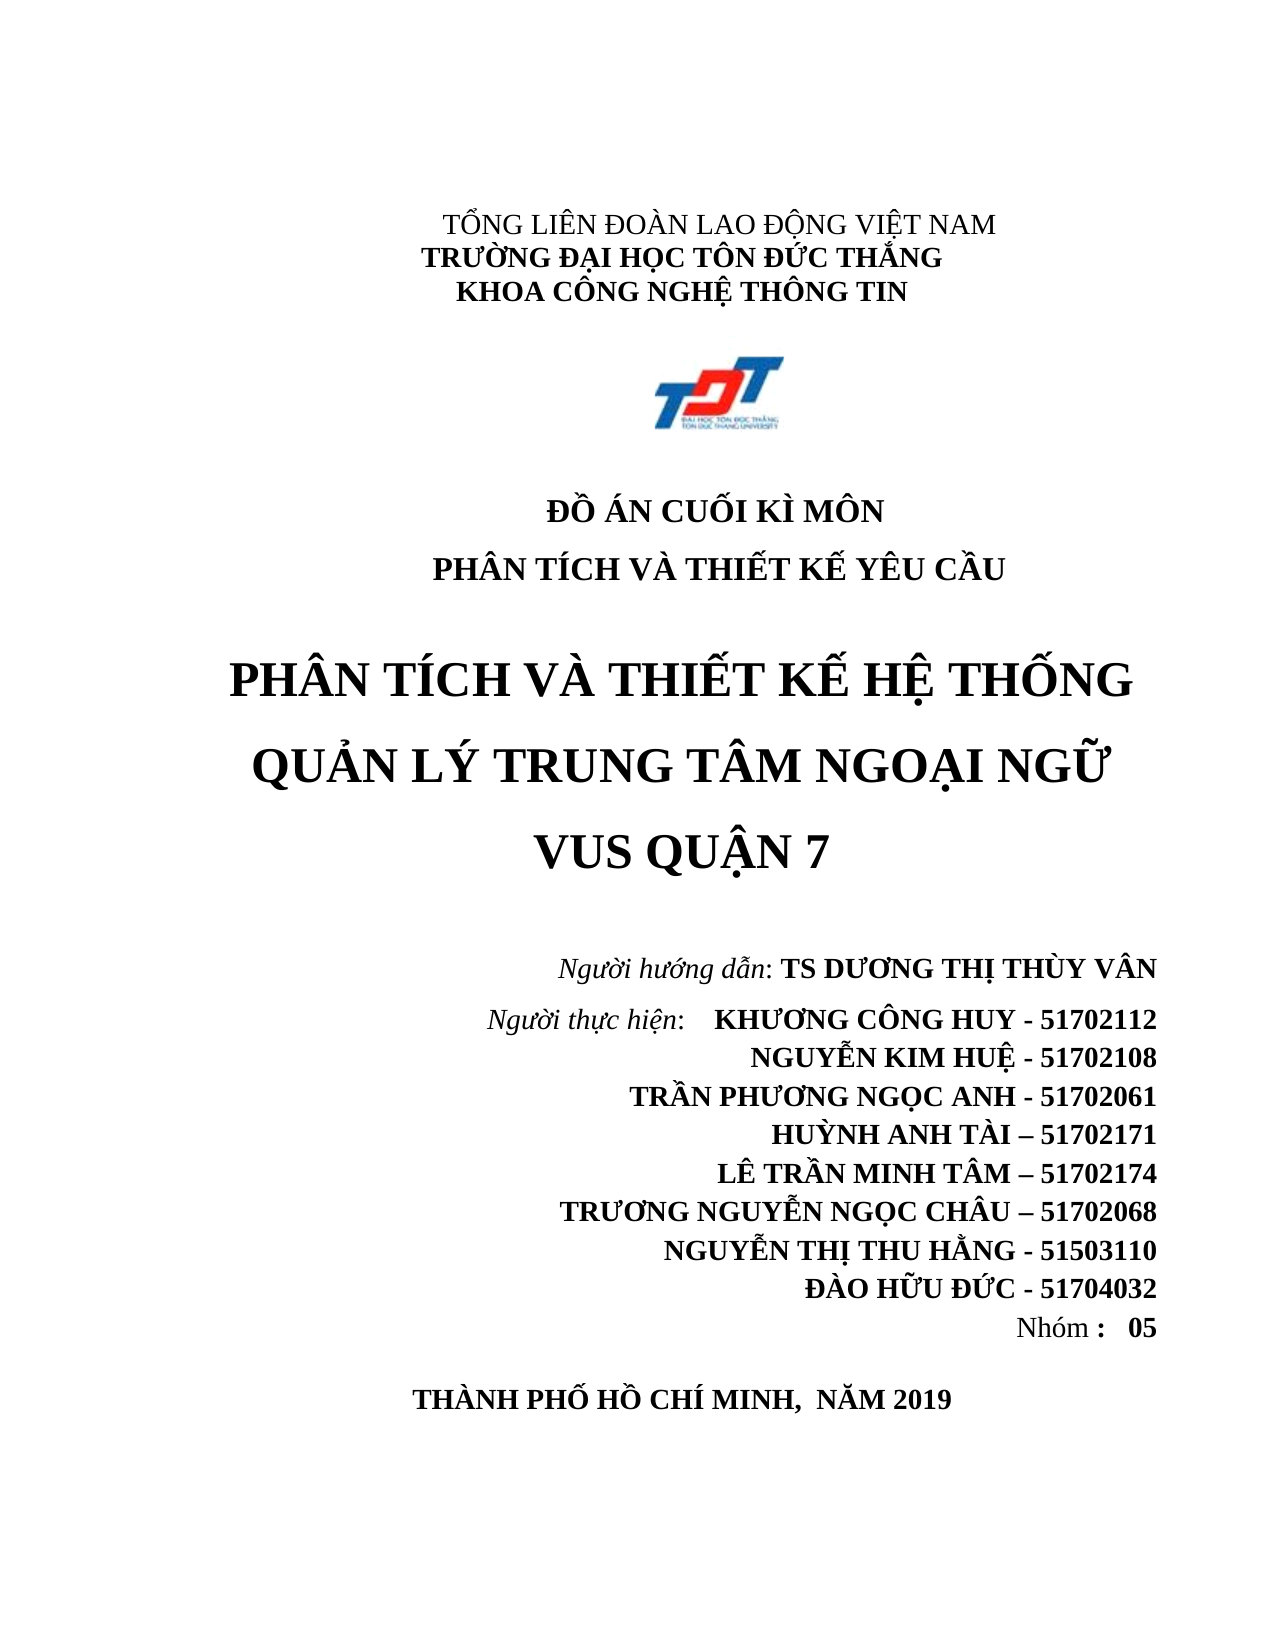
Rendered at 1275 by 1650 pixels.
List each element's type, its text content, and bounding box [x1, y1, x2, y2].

picture [654, 336, 785, 458]
text Nhóm : 05 [207, 1310, 1157, 1344]
text NGUYỄN THỊ THU HẰNG - 51503110 [207, 1233, 1157, 1267]
text TRƯỜNG ĐẠI HỌC TÔN ĐỨC THẮNG [207, 240, 1157, 274]
text LÊ TRẦN MINH TÂM – 51702174 [207, 1156, 1157, 1189]
text THÀNH PHỐ HỒ CHÍ MINH, NĂM 2019 [207, 1382, 1157, 1416]
text TRẦN PHƯƠNG NGỌC ANH - 51702061 [207, 1079, 1157, 1112]
text PHÂN TÍCH VÀ THIẾT KẾ HỆ THỐNG QUẢN LÝ TRUNG TÂM NGOẠI NGỮ VUS QUẬN 7 [207, 650, 1157, 880]
text NGUYỄN KIM HUỆ - 51702108 [207, 1040, 1157, 1074]
text Người thực hiện: KHƯƠNG CÔNG HUY - 51702112 [207, 1002, 1157, 1035]
text HUỲNH ANH TÀI – 51702171 [207, 1117, 1157, 1151]
text KHOA CÔNG NGHỆ THÔNG TIN [207, 274, 1157, 307]
text TRƯƠNG NGUYỄN NGỌC CHÂU – 51702068 [207, 1194, 1157, 1228]
text ĐÀO HỮU ĐỨC - 51704032 [207, 1272, 1157, 1305]
text PHÂN TÍCH VÀ THIẾT KẾ YÊU CẦU [207, 549, 1157, 587]
text Người hướng dẫn: TS DƯƠNG THỊ THÙY VÂN [207, 952, 1157, 985]
text TỔNG LIÊN ĐOÀN LAO ĐỘNG VIỆT NAM [207, 207, 1157, 240]
text ĐỒ ÁN CUỐI KÌ MÔN [207, 492, 1157, 530]
